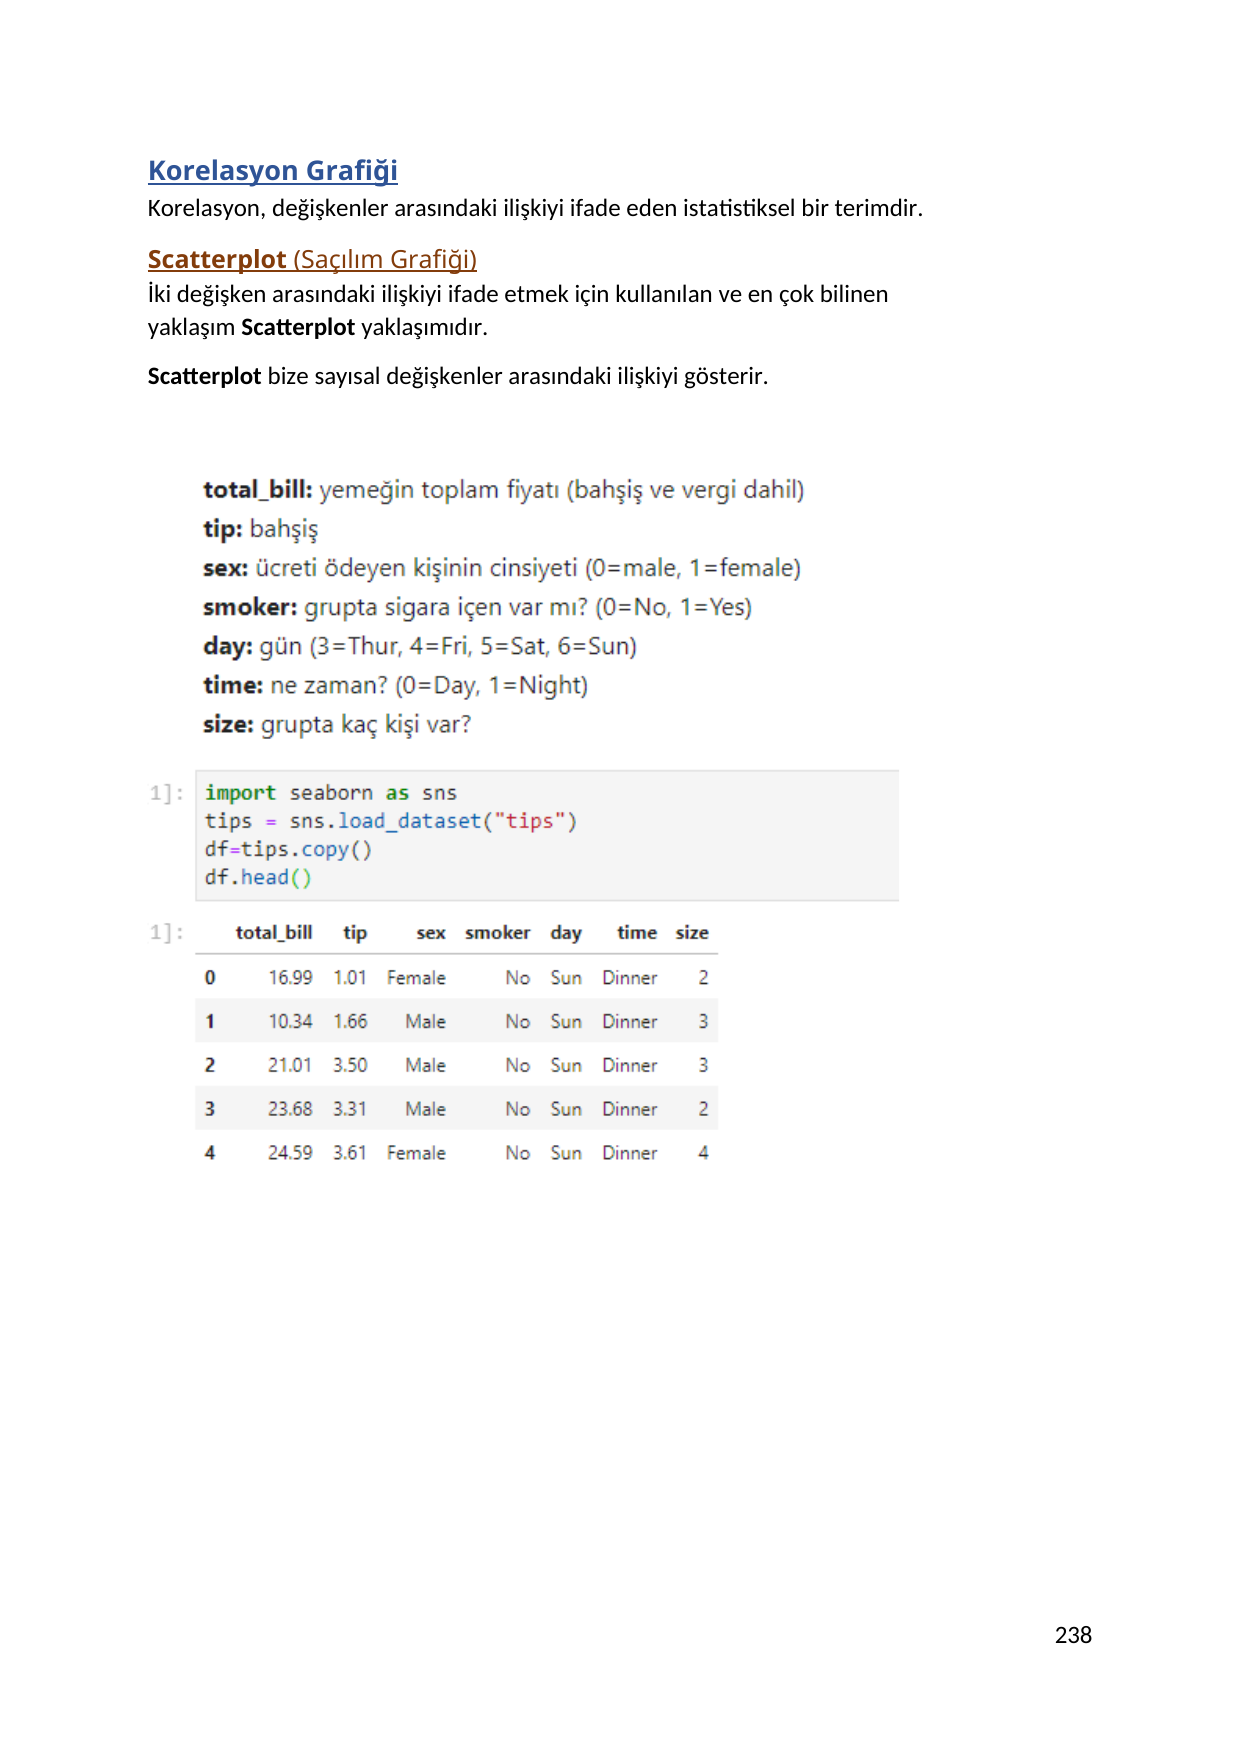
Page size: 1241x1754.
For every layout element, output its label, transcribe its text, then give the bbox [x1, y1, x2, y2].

subtitle Scatterplot (Saçılım Grafiği) [148, 241, 1092, 275]
text İki değişken arasındaki ilişkiyi ifade etmek için kullanılan ve en çok bilinen yaklaşım Scatterplot yaklaşımıdır. [148, 278, 1092, 341]
subtitle Korelasyon Grafiği [148, 152, 1092, 189]
text Korelasyon, değişkenler arasındaki ilişkiyi ifade eden istatistiksel bir terimdir. [148, 192, 1092, 222]
picture [147, 459, 900, 1191]
text Scatterplot bize sayısal değişkenler arasındaki ilişkiyi gösterir. [148, 361, 1092, 391]
